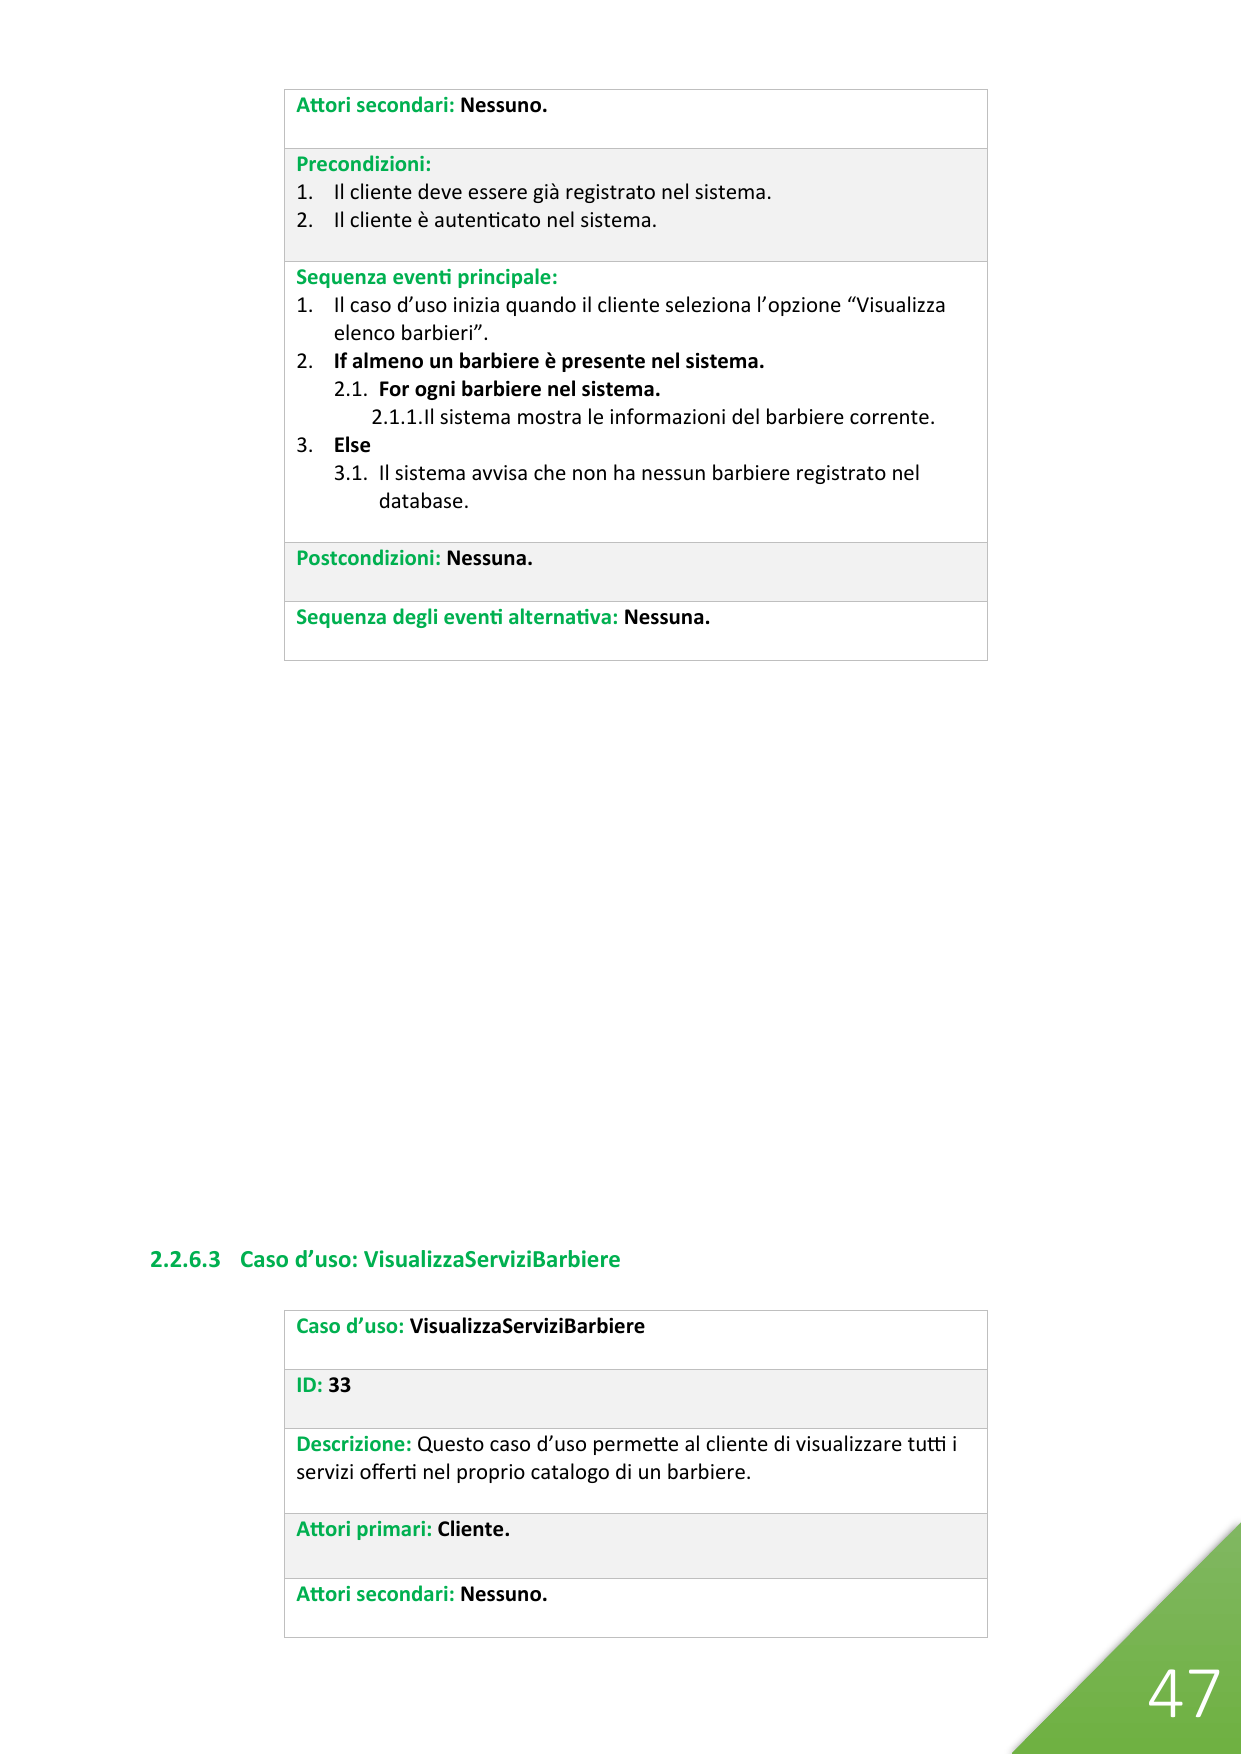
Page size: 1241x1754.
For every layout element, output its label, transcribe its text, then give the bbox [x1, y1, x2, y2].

table_cell Attori secondari: Nessuno. [285, 1579, 987, 1637]
table_cell Precondizioni: Il cliente deve essere già registrato nel sistema. Il cliente è autenticato nel sistema. [285, 149, 987, 261]
table_cell Postcondizioni: Nessuna. [285, 543, 987, 601]
table_cell Sequenza eventi principale: Il caso d’uso inizia quando il cliente seleziona l’opzione “Visualizza elenco barbieri”. If almeno un barbiere è presente nel sistema. For ogni barbiere nel sistema. Il sistema mostra le informazioni del barbiere corrente. Else Il sistema avvisa che non ha nessun barbiere registrato nel database. [285, 262, 987, 542]
table_cell Descrizione: Questo caso d’uso permette al cliente di visualizzare tutti i servizi offerti nel proprio catalogo di un barbiere. [285, 1429, 987, 1513]
table_cell Attori primari: Cliente. [285, 1514, 987, 1578]
subtitle Caso d’uso: VisualizzaServiziBarbiere [150, 1243, 1122, 1273]
table_cell Attori secondari: Nessuno. [285, 90, 987, 148]
table_cell ID: 33 [285, 1370, 987, 1428]
table_cell Sequenza degli eventi alternativa: Nessuna. [285, 602, 987, 660]
table_header Caso d’uso: VisualizzaServiziBarbiere [285, 1311, 987, 1369]
